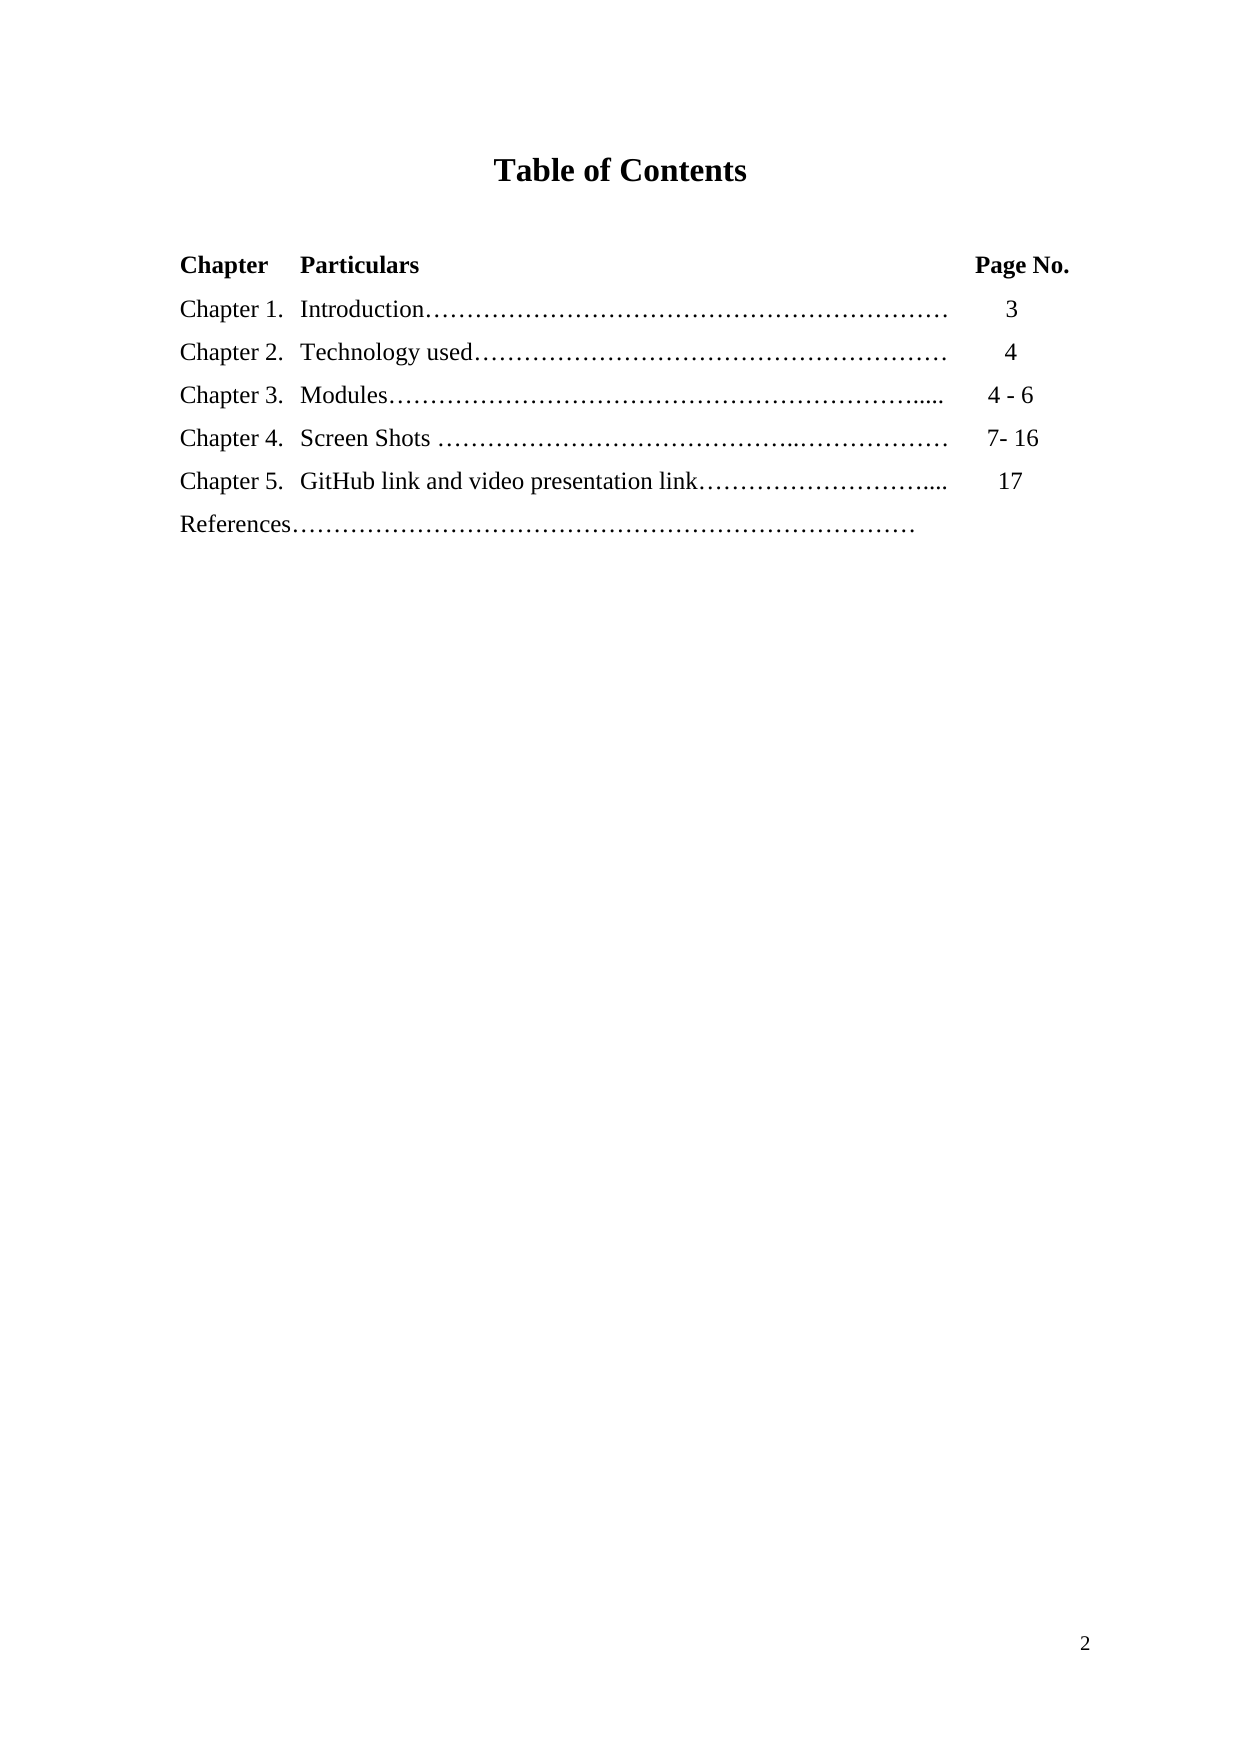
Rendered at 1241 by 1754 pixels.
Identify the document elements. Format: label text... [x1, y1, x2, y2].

list Introduction……………………………………………………… 3 [179, 294, 1052, 322]
list Technology used………………………………………………… 4 [179, 337, 1051, 366]
text Table of Contents [150, 150, 1090, 188]
list GitHub link and video presentation link……………………….... 17 [179, 466, 1051, 495]
list Modules………………………………………………………..... 4 - 6 [179, 380, 1046, 409]
text Chapter Particulars Page No. [150, 251, 1090, 279]
text References………………………………………………………………… [150, 509, 1057, 538]
list Screen Shots ……………………………………..……………… 7- 16 [179, 423, 1041, 452]
